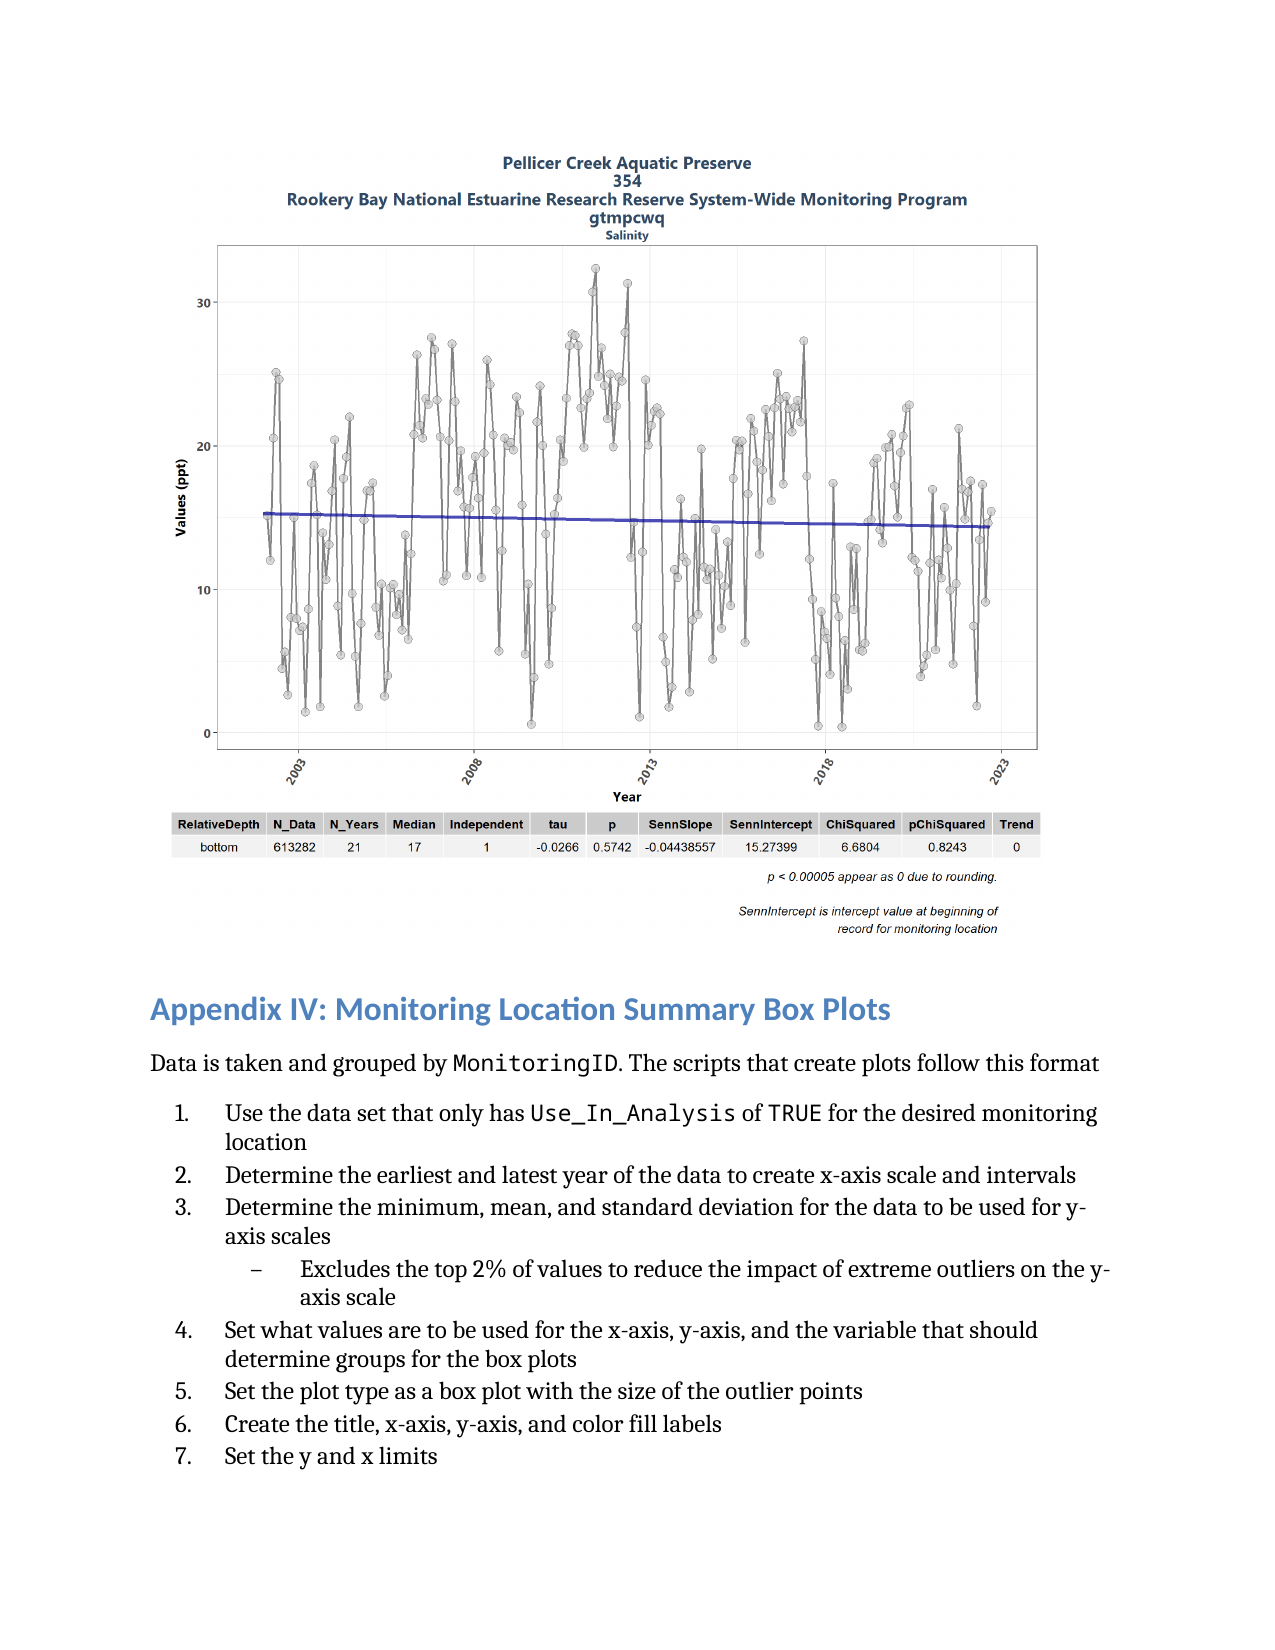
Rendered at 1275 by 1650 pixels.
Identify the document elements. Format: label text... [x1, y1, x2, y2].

list Determine the minimum, mean, and standard deviation for the data to be used for y-axis scales [175, 1193, 1125, 1251]
text Data is taken and grouped by MonitoringID. The scripts that create plots follow this format [150, 1047, 1125, 1078]
list Set the plot type as a box plot with the size of the outlier points [175, 1377, 1125, 1406]
list Determine the earliest and latest year of the data to create x-axis scale and intervals [175, 1161, 1125, 1189]
list Use the data set that only has Use_In_Analysis of TRUE for the desired monitoring location [175, 1097, 1125, 1157]
picture [168, 150, 1044, 938]
list Set the y and x limits [175, 1442, 1125, 1471]
list Create the title, x-axis, y-axis, and color fill labels [175, 1409, 1125, 1438]
list Set what values are to be used for the x-axis, y-axis, and the variable that should determine groups for the box plots [175, 1316, 1125, 1373]
list Excludes the top 2% of values to reduce the impact of extreme outliers on the y-axis scale [250, 1254, 1125, 1312]
subtitle Appendix IV: Monitoring Location Summary Box Plots [150, 987, 1125, 1028]
